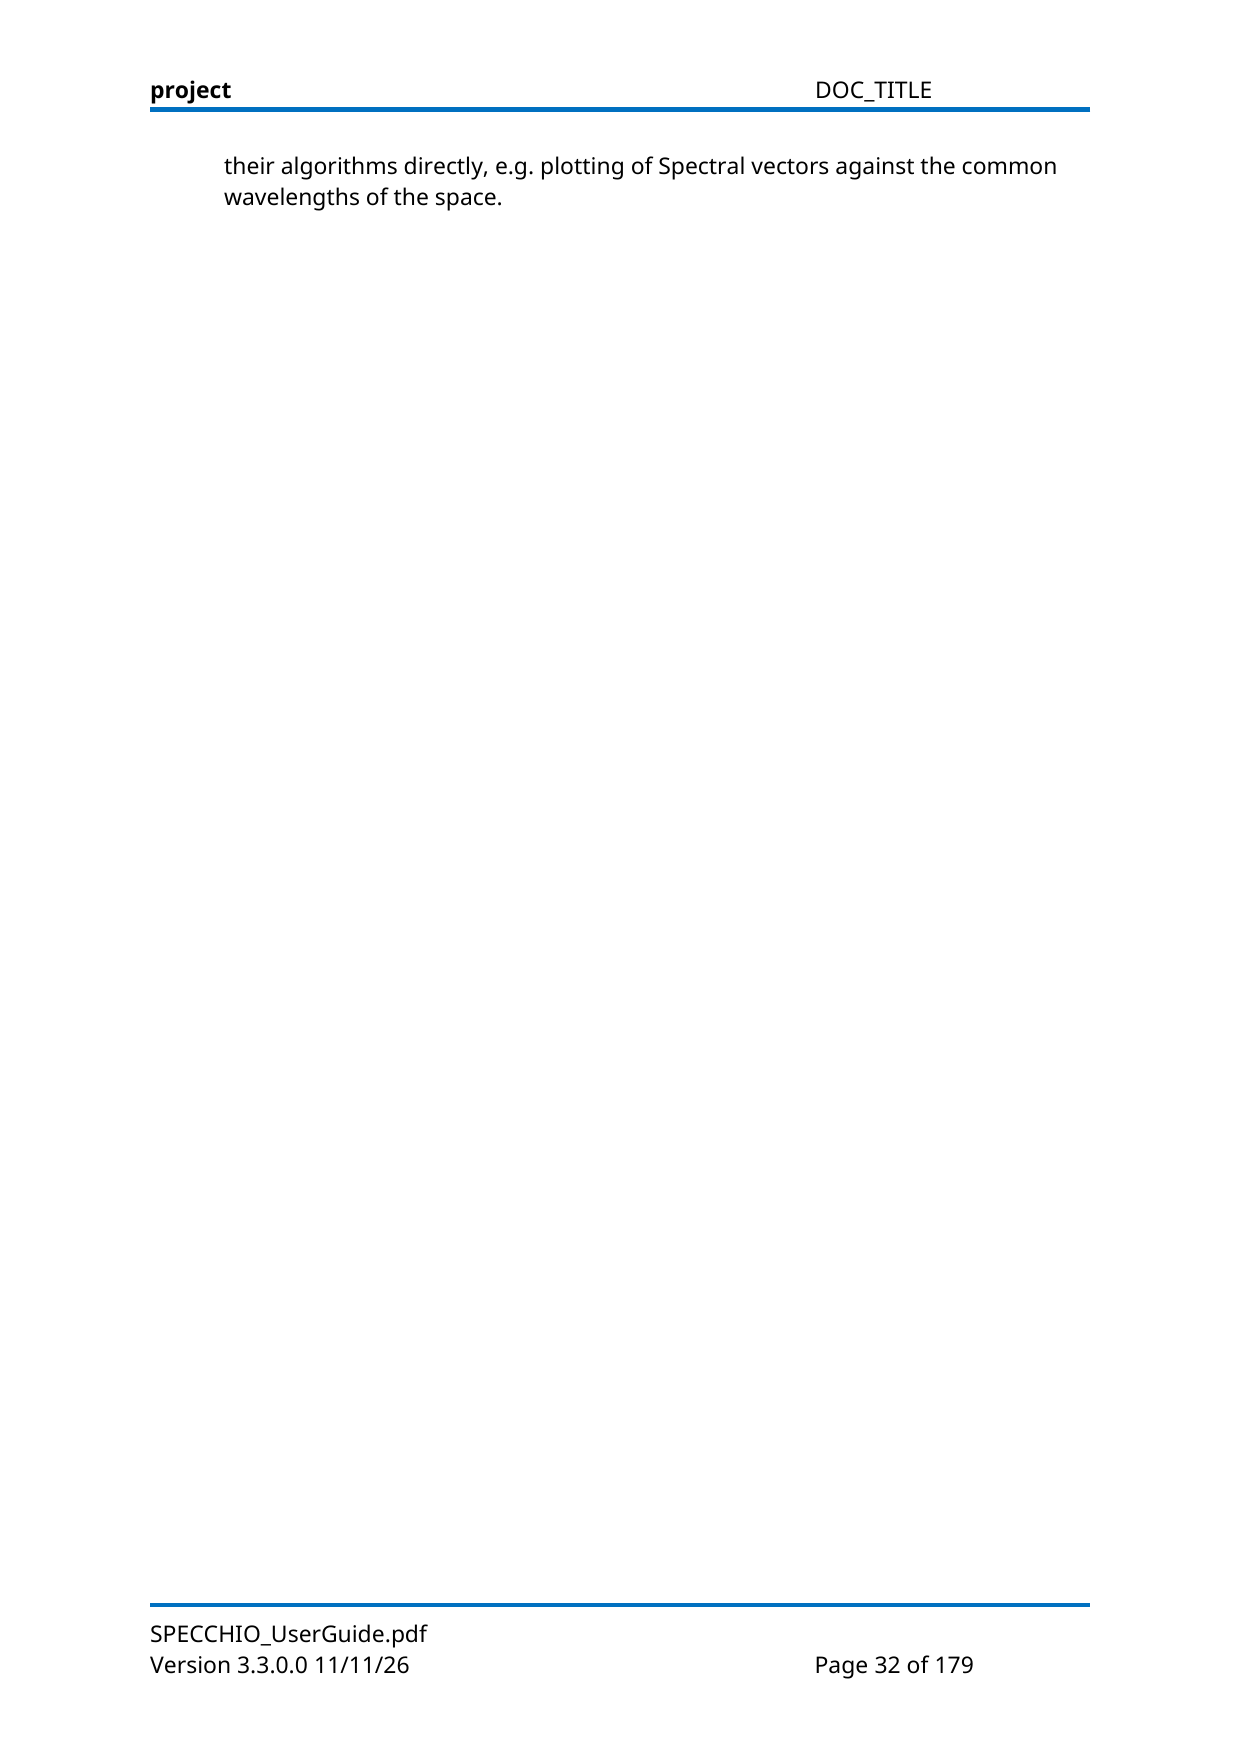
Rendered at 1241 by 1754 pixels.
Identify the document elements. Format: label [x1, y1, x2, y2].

text [224, 150, 1090, 212]
